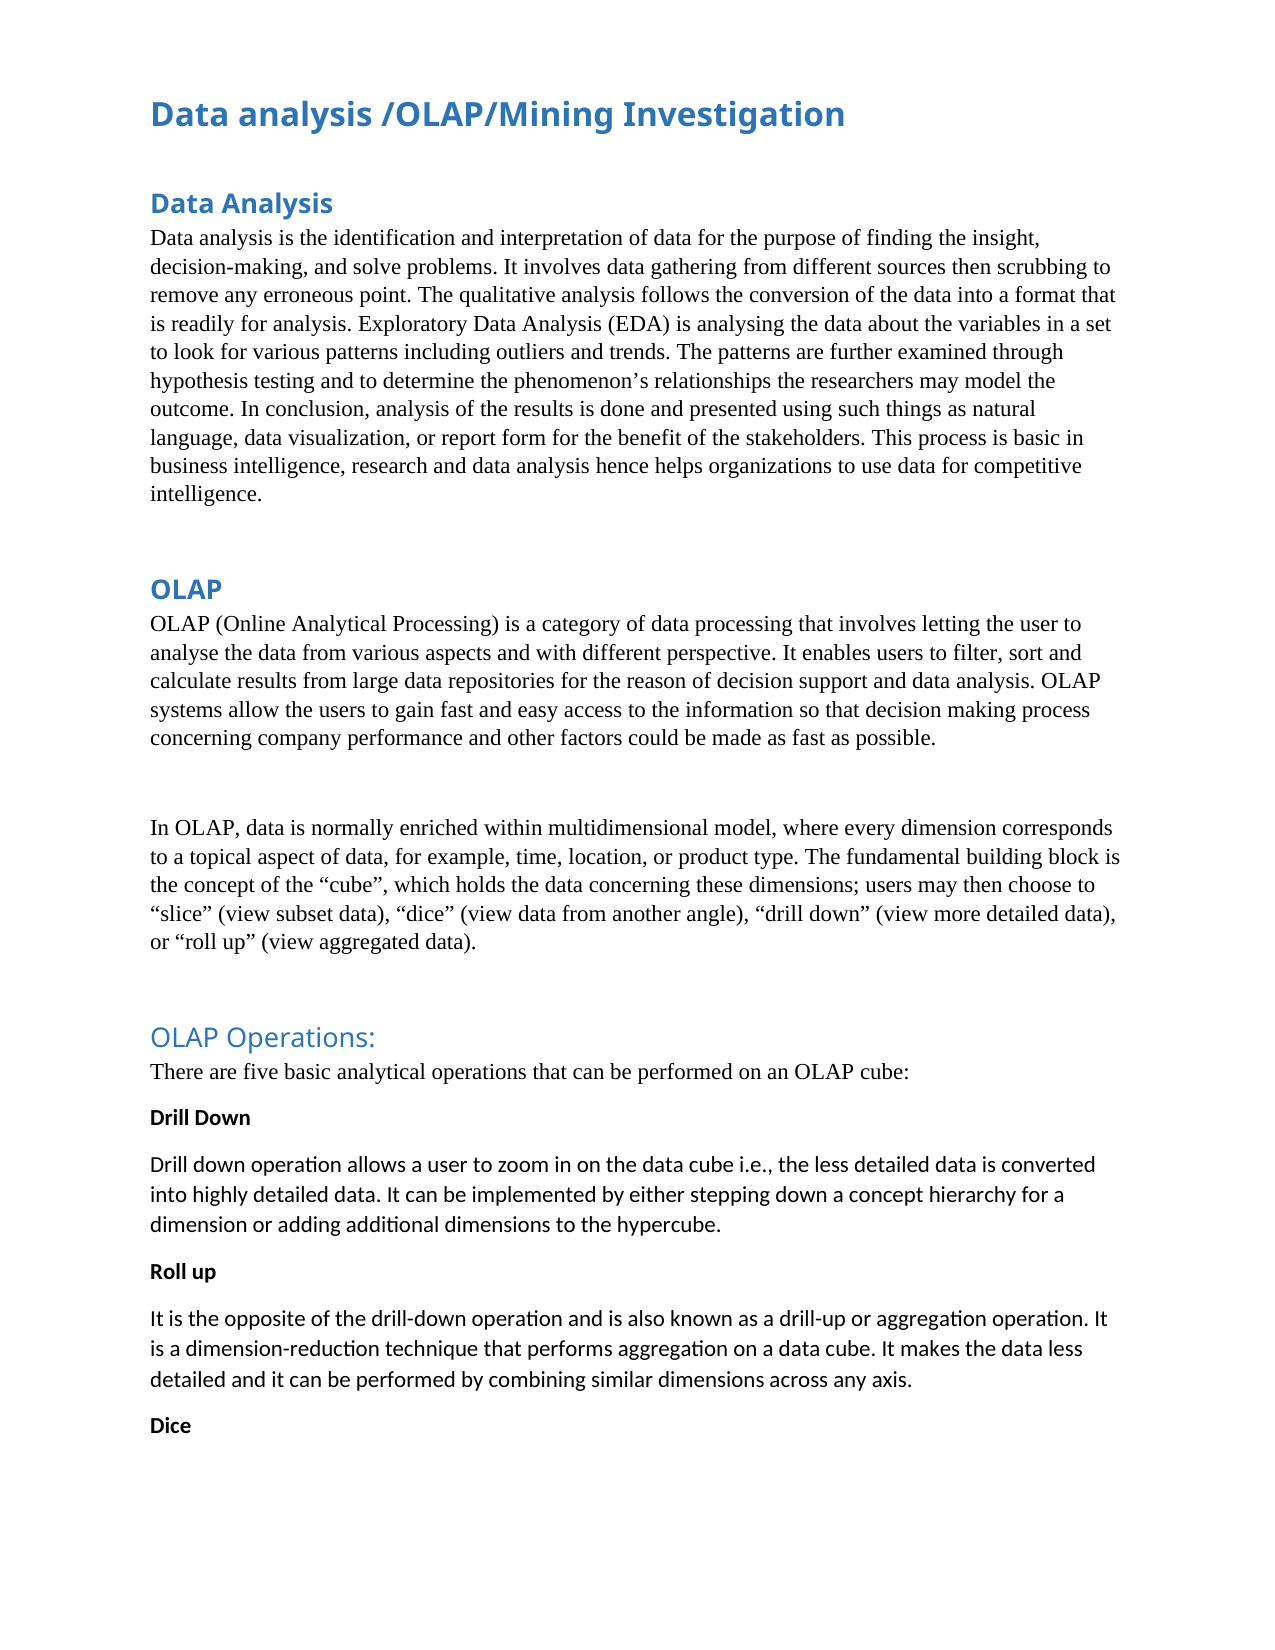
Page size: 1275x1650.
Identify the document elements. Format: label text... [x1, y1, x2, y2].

text Dice [150, 1412, 1125, 1439]
subtitle Data analysis /OLAP/Mining Investigation [150, 91, 1125, 136]
text Drill Down [150, 1103, 1125, 1131]
subtitle OLAP [150, 571, 1125, 607]
text OLAP (Online Analytical Processing) is a category of data processing that involves letting the user to analyse the data from various aspects and with different perspective. It enables users to filter, sort and calculate results from large data repositories for the reason of decision support and data analysis. OLAP systems allow the users to gain fast and easy access to the information so that decision making process concerning company performance and other factors could be made as fast as possible. [150, 610, 1125, 751]
text Data analysis is the identification and interpretation of data for the purpose of finding the insight, decision-making, and solve problems. It involves data gathering from different sources then scrubbing to remove any erroneous point. The qualitative analysis follows the conversion of the data into a format that is readily for analysis. Exploratory Data Analysis (EDA) is analysing the data about the variables in a set to look for various patterns including outliers and trends. The patterns are further examined through hypothesis testing and to determine the phenomenon’s relationships the researchers may model the outcome. In conclusion, analysis of the results is done and presented using such things as natural language, data visualization, or report form for the benefit of the stakeholders. This process is basic in business intelligence, research and data analysis hence helps organizations to use data for competitive intelligence. [150, 224, 1125, 507]
text In OLAP, data is normally enriched within multidimensional model, where every dimension corresponds to a topical aspect of data, for example, time, location, or product type. The fundamental building block is the concept of the “cube”, which holds the data concerning these dimensions; users may then choose to “slice” (view subset data), “dice” (view data from another angle), “drill down” (view more detailed data), or “roll up” (view aggregated data). [150, 814, 1125, 954]
text There are five basic analytical operations that can be performed on an OLAP cube: [150, 1058, 1125, 1084]
subtitle Data Analysis [150, 185, 1125, 222]
text Roll up [150, 1257, 1125, 1285]
text Drill down operation allows a user to zoom in on the data cube i.e., the less detailed data is converted into highly detailed data. It can be implemented by either stepping down a concept hierarchy for a dimension or adding additional dimensions to the hypercube. [150, 1150, 1125, 1238]
subtitle OLAP Operations: [150, 1018, 1125, 1055]
text It is the opposite of the drill-down operation and is also known as a drill-up or aggregation operation. It is a dimension-reduction technique that performs aggregation on a data cube. It makes the data less detailed and it can be performed by combining similar dimensions across any axis. [150, 1304, 1125, 1393]
